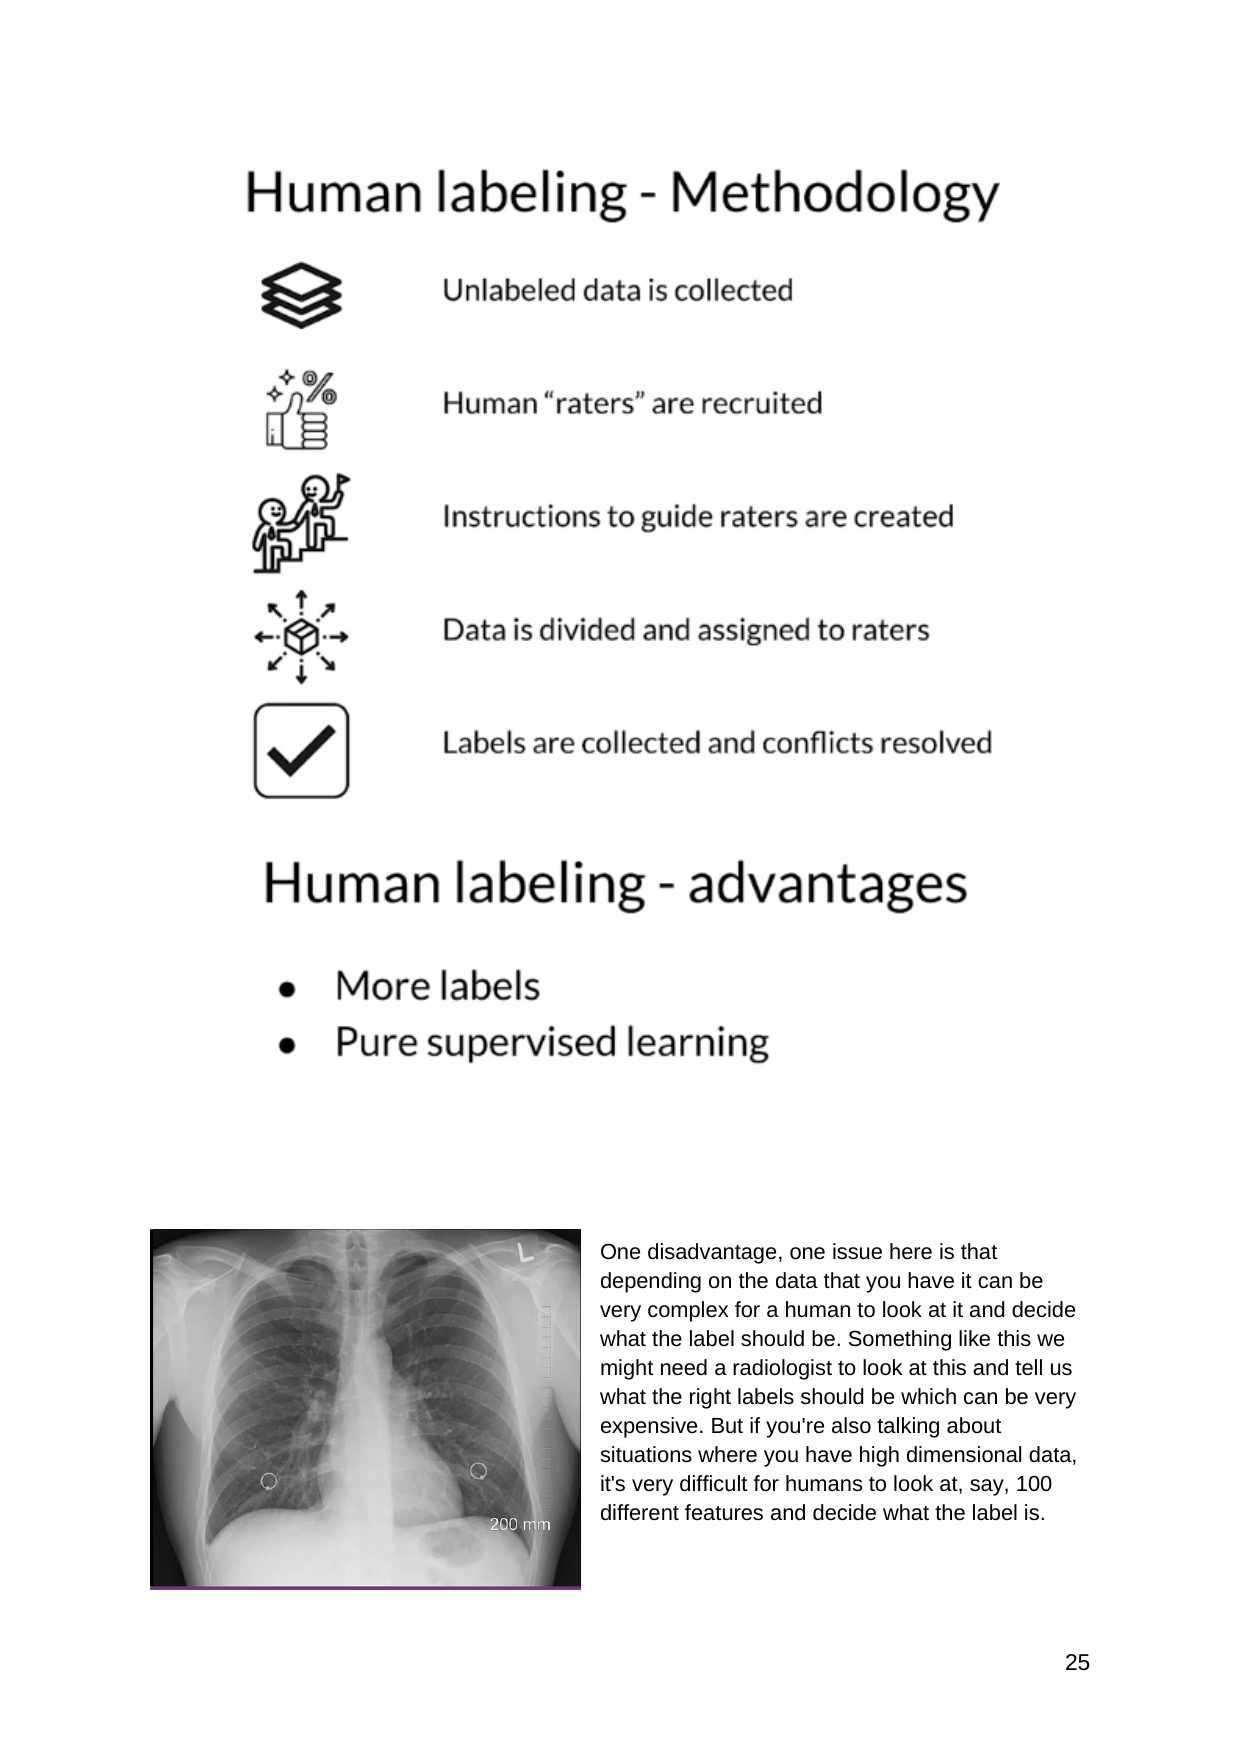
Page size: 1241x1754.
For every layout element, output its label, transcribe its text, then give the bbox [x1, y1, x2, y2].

text One disadvantage, one issue here is that depending on the data that you have it can be very complex for a human to look at it and decide what the label should be. Something like this we might need a radiologist to look at this and tell us what the right labels should be which can be very expensive. But if you're also talking about situations where you have high dimensional data, it's very difficult for humans to look at, say, 100 different features and decide what the label is. [581, 1239, 1090, 1525]
picture [150, 1229, 581, 1590]
picture [212, 150, 1028, 807]
picture [238, 839, 1003, 1091]
